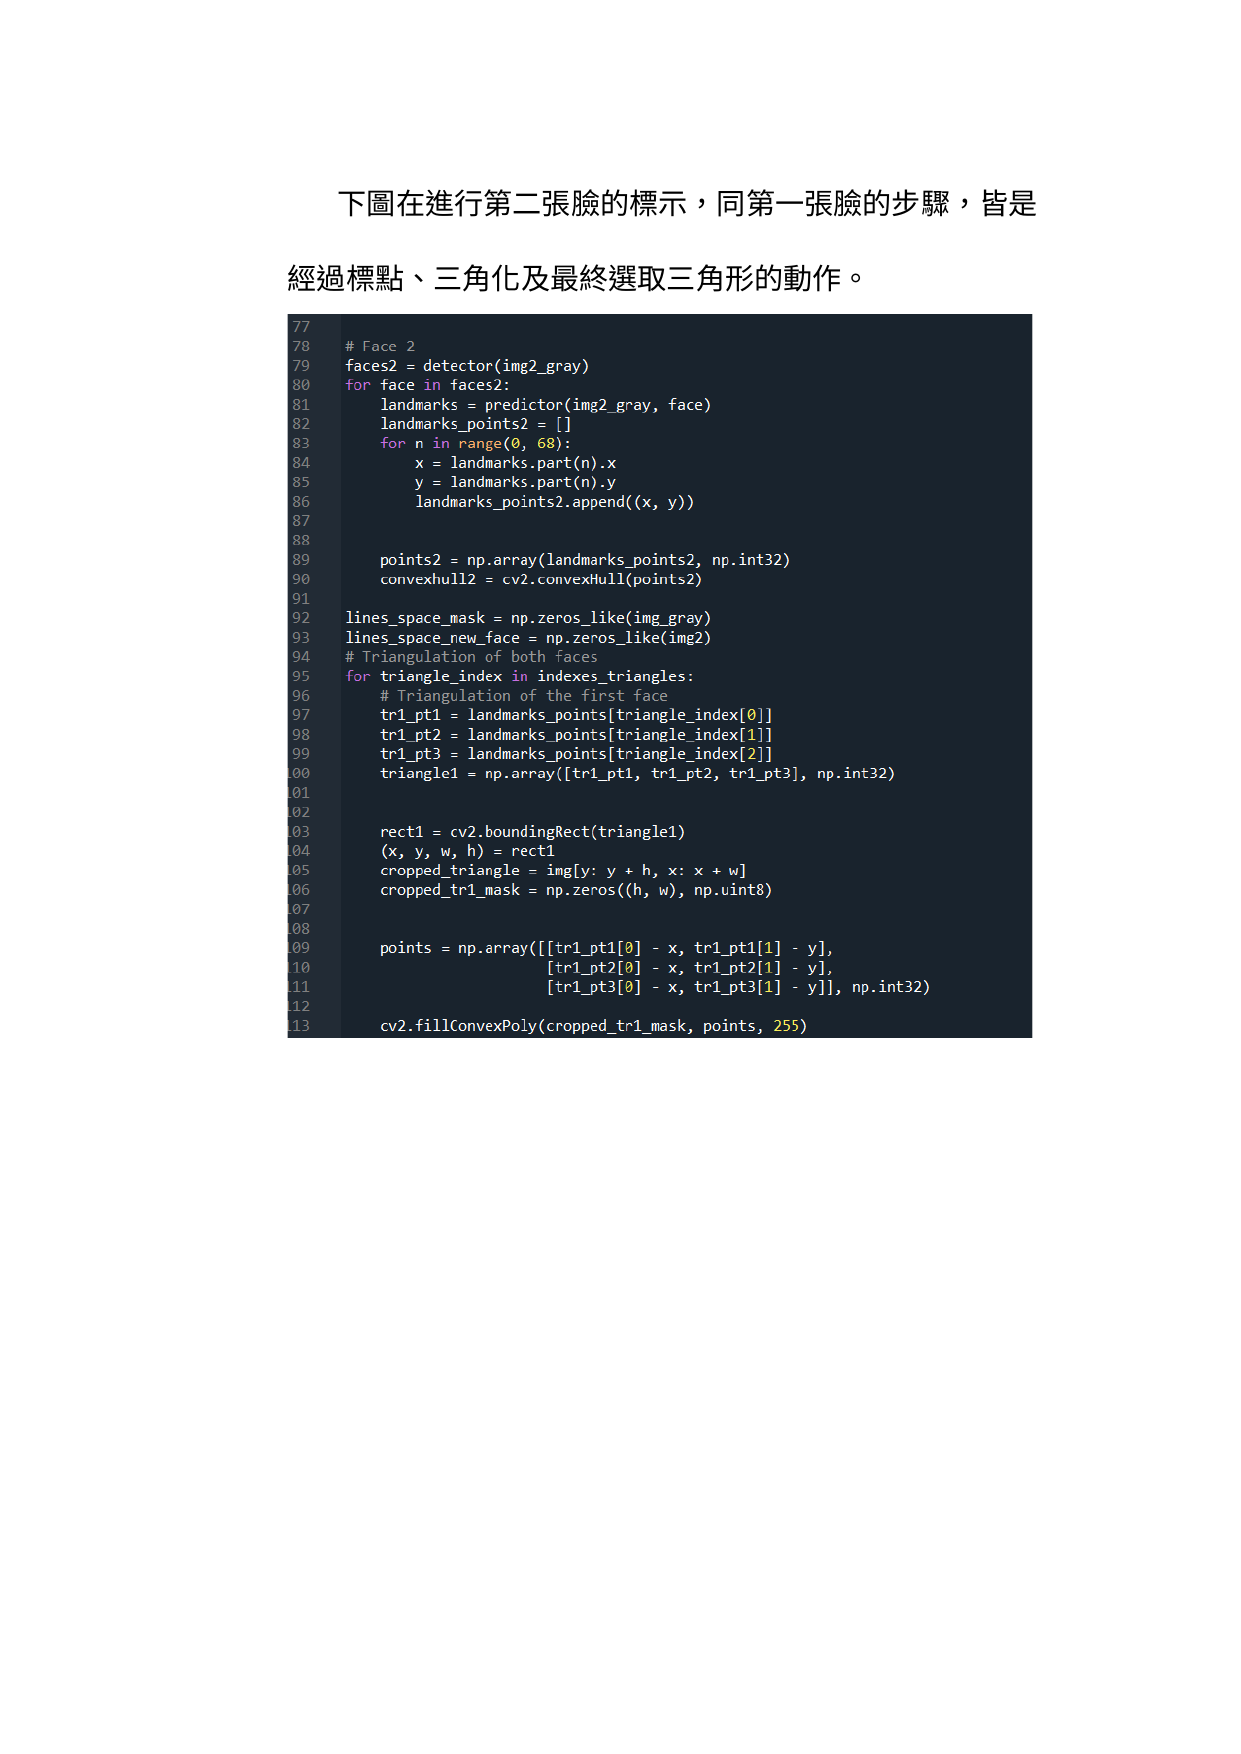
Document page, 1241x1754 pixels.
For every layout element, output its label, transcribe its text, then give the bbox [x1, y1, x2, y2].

picture [287, 314, 1033, 1038]
